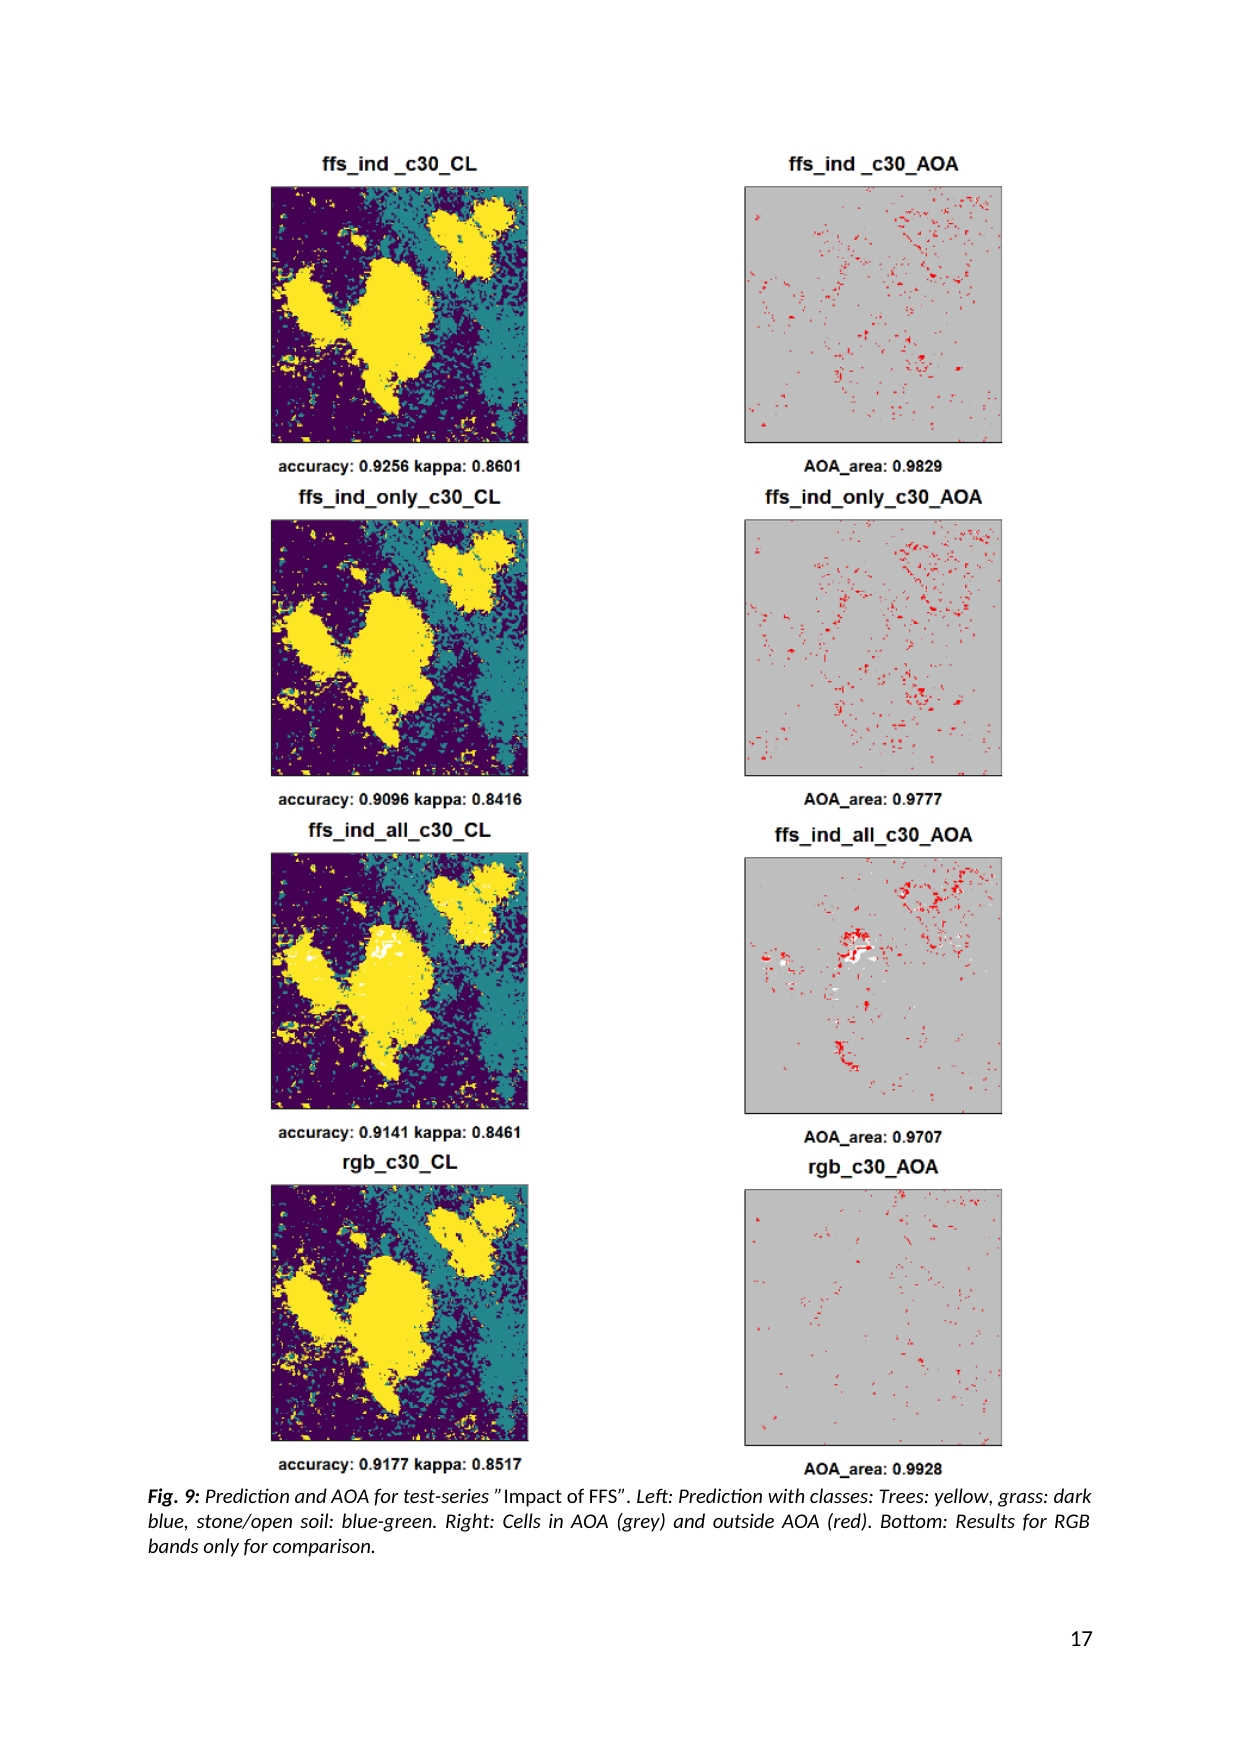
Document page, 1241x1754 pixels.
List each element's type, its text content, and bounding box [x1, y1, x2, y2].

text Fig. 9: Prediction and AOA for test-series ”Impact of FFS”. Left: Prediction with classes: Trees: yellow, grass: dark blue, stone/open soil: blue-green. Right: Cells in AOA (grey) and outside AOA (red). Bottom: Results for RGB bands only for comparison. [148, 1483, 1093, 1559]
picture [147, 147, 1094, 1483]
